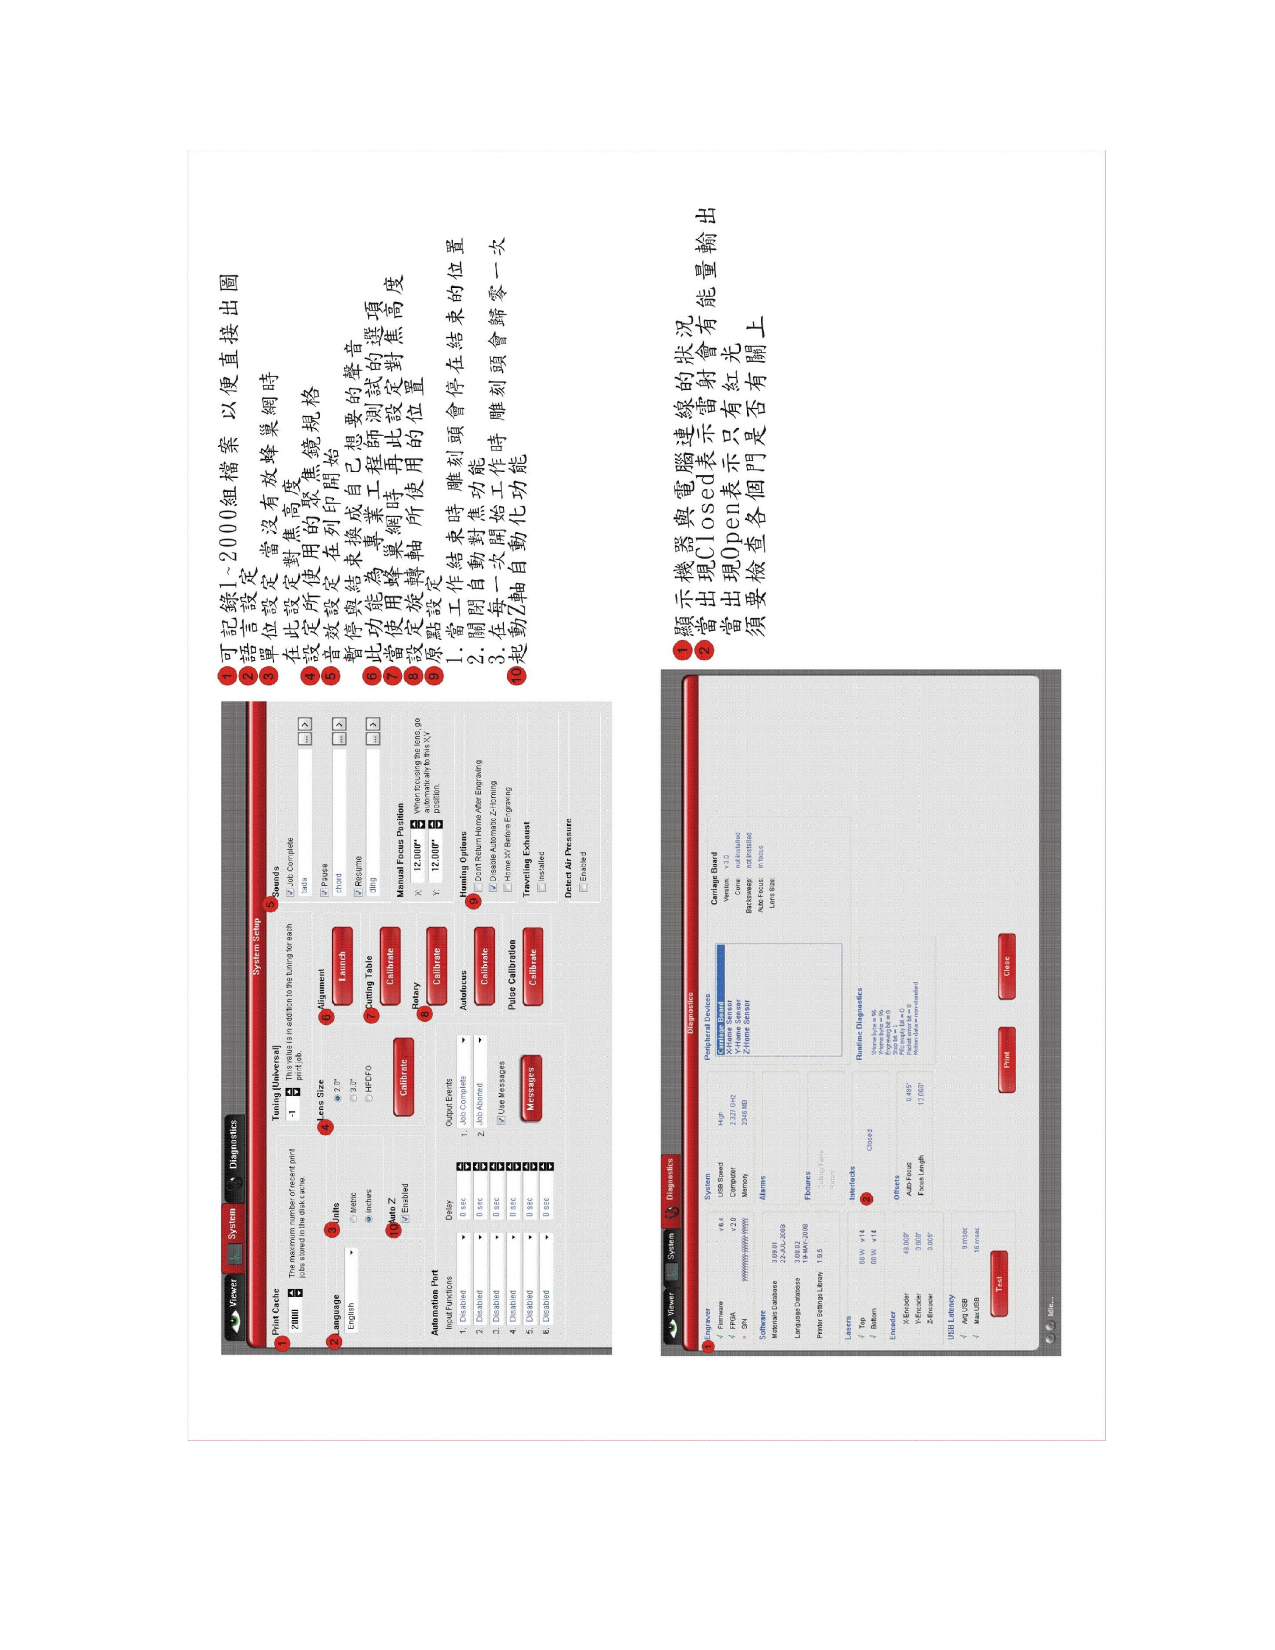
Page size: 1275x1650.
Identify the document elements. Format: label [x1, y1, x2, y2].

picture [187, 150, 1106, 1441]
